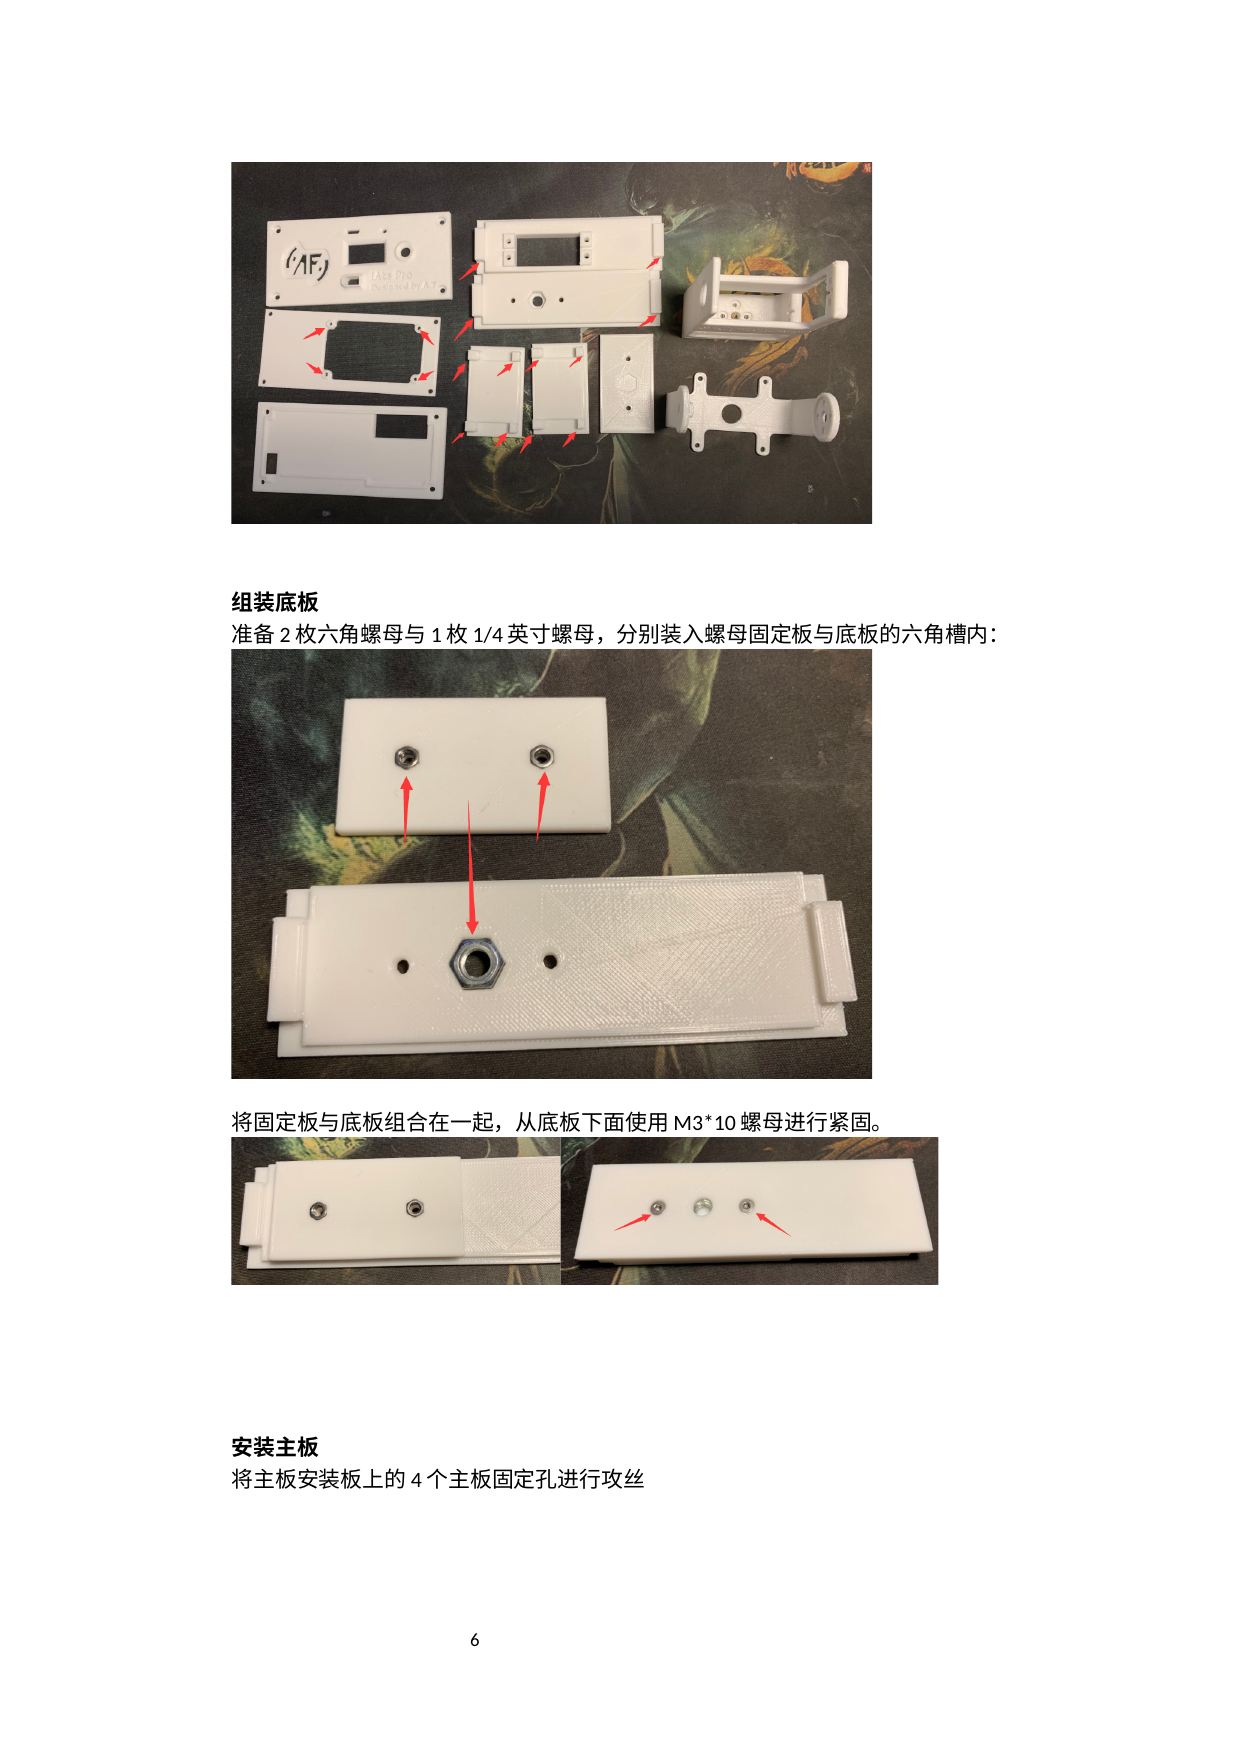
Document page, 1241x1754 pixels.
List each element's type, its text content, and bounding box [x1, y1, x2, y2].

list 安装主板 [187, 1429, 1053, 1462]
list 准备2枚六角螺母与1枚1/4英寸螺母，分别装入螺母固定板与底板的六角槽内： [187, 617, 1053, 649]
list 将固定板与底板组合在一起，从底板下面使用M3*10螺母进行紧固。 [187, 1104, 1053, 1137]
list 将主板安装板上的4个主板固定孔进行攻丝 [187, 1462, 1053, 1494]
picture [231, 162, 873, 524]
list 组装底板 [187, 584, 1053, 617]
picture [231, 1137, 939, 1285]
picture [231, 649, 873, 1079]
